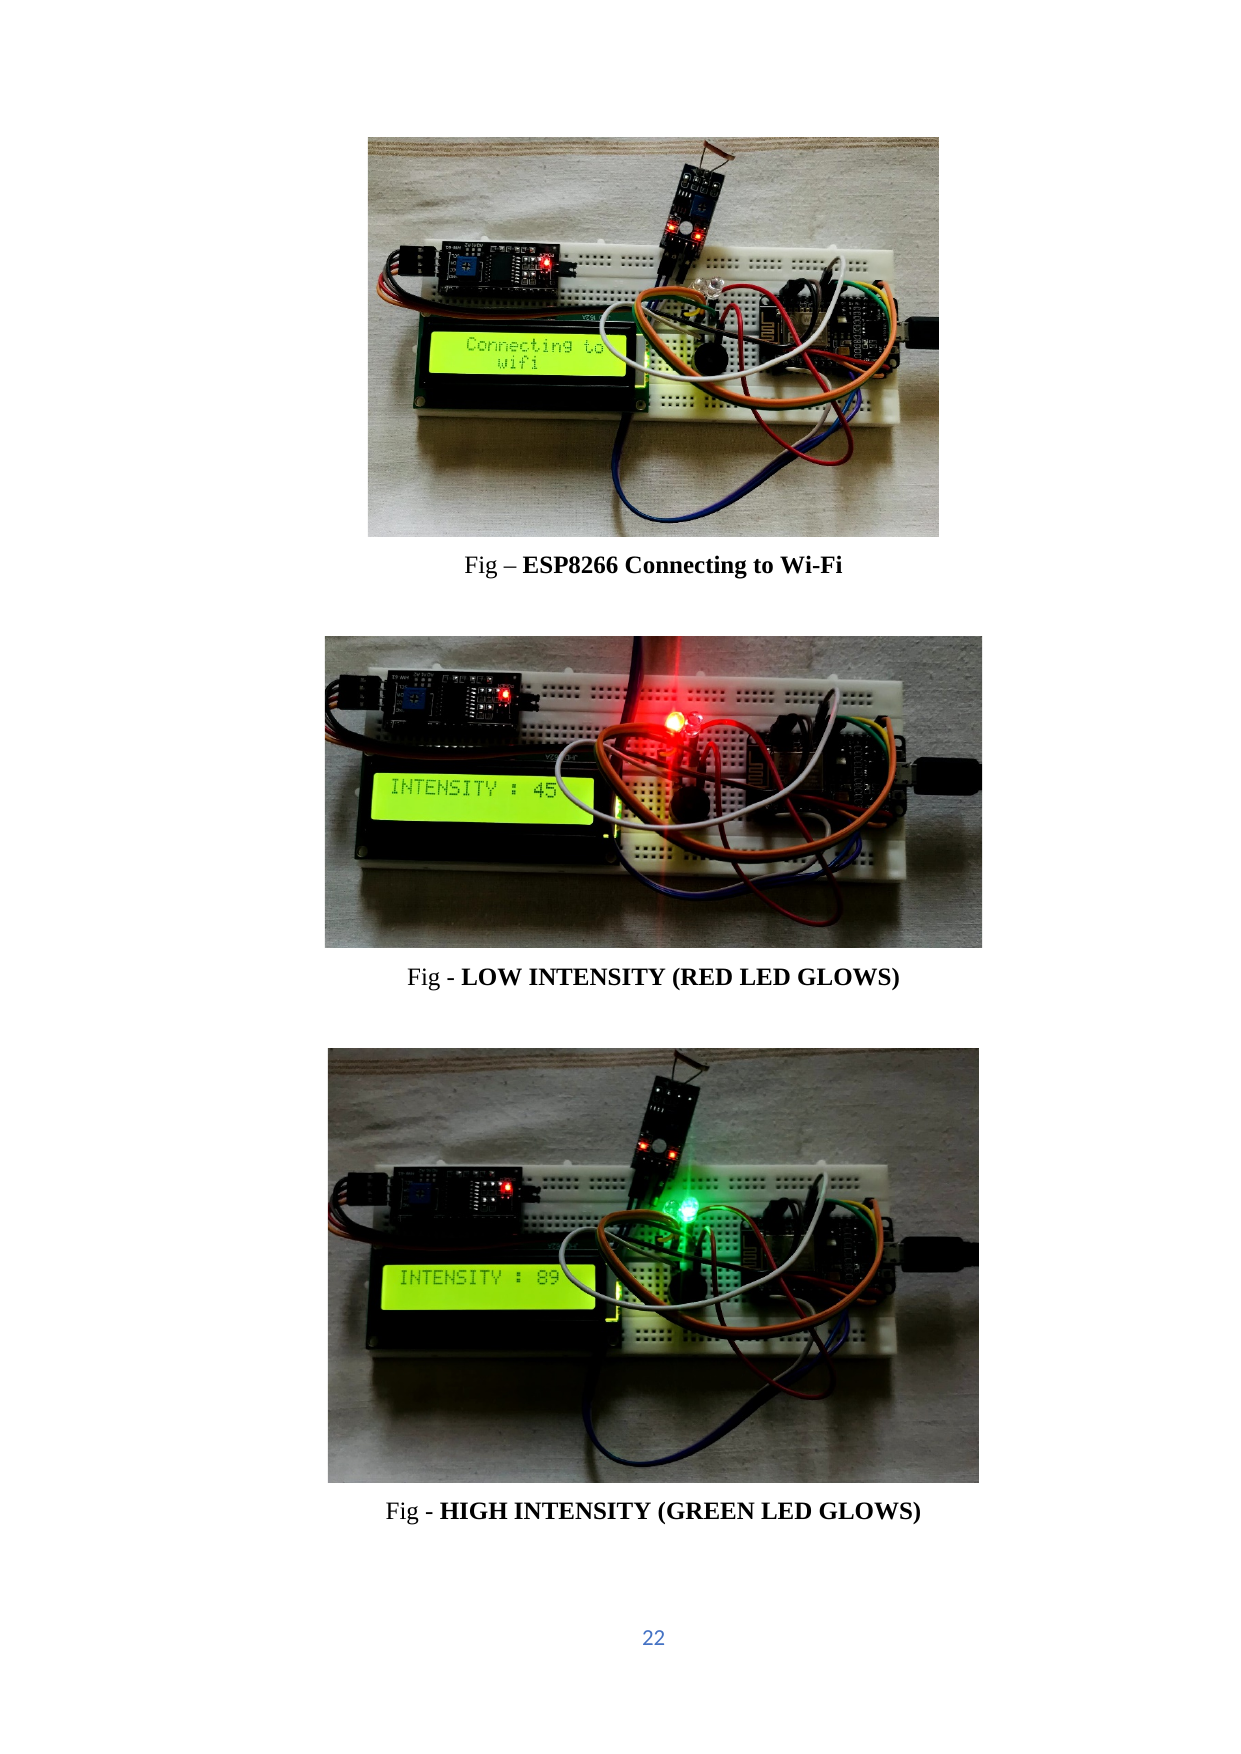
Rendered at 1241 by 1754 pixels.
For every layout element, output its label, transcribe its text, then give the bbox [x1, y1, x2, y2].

text Fig - LOW INTENSITY (RED LED GLOWS) [139, 962, 1167, 991]
picture [367, 137, 939, 537]
picture [324, 636, 983, 948]
text Fig - HIGH INTENSITY (GREEN LED GLOWS) [139, 1496, 1167, 1525]
text Fig – ESP8266 Connecting to Wi-Fi [139, 550, 1167, 579]
picture [327, 1048, 979, 1483]
